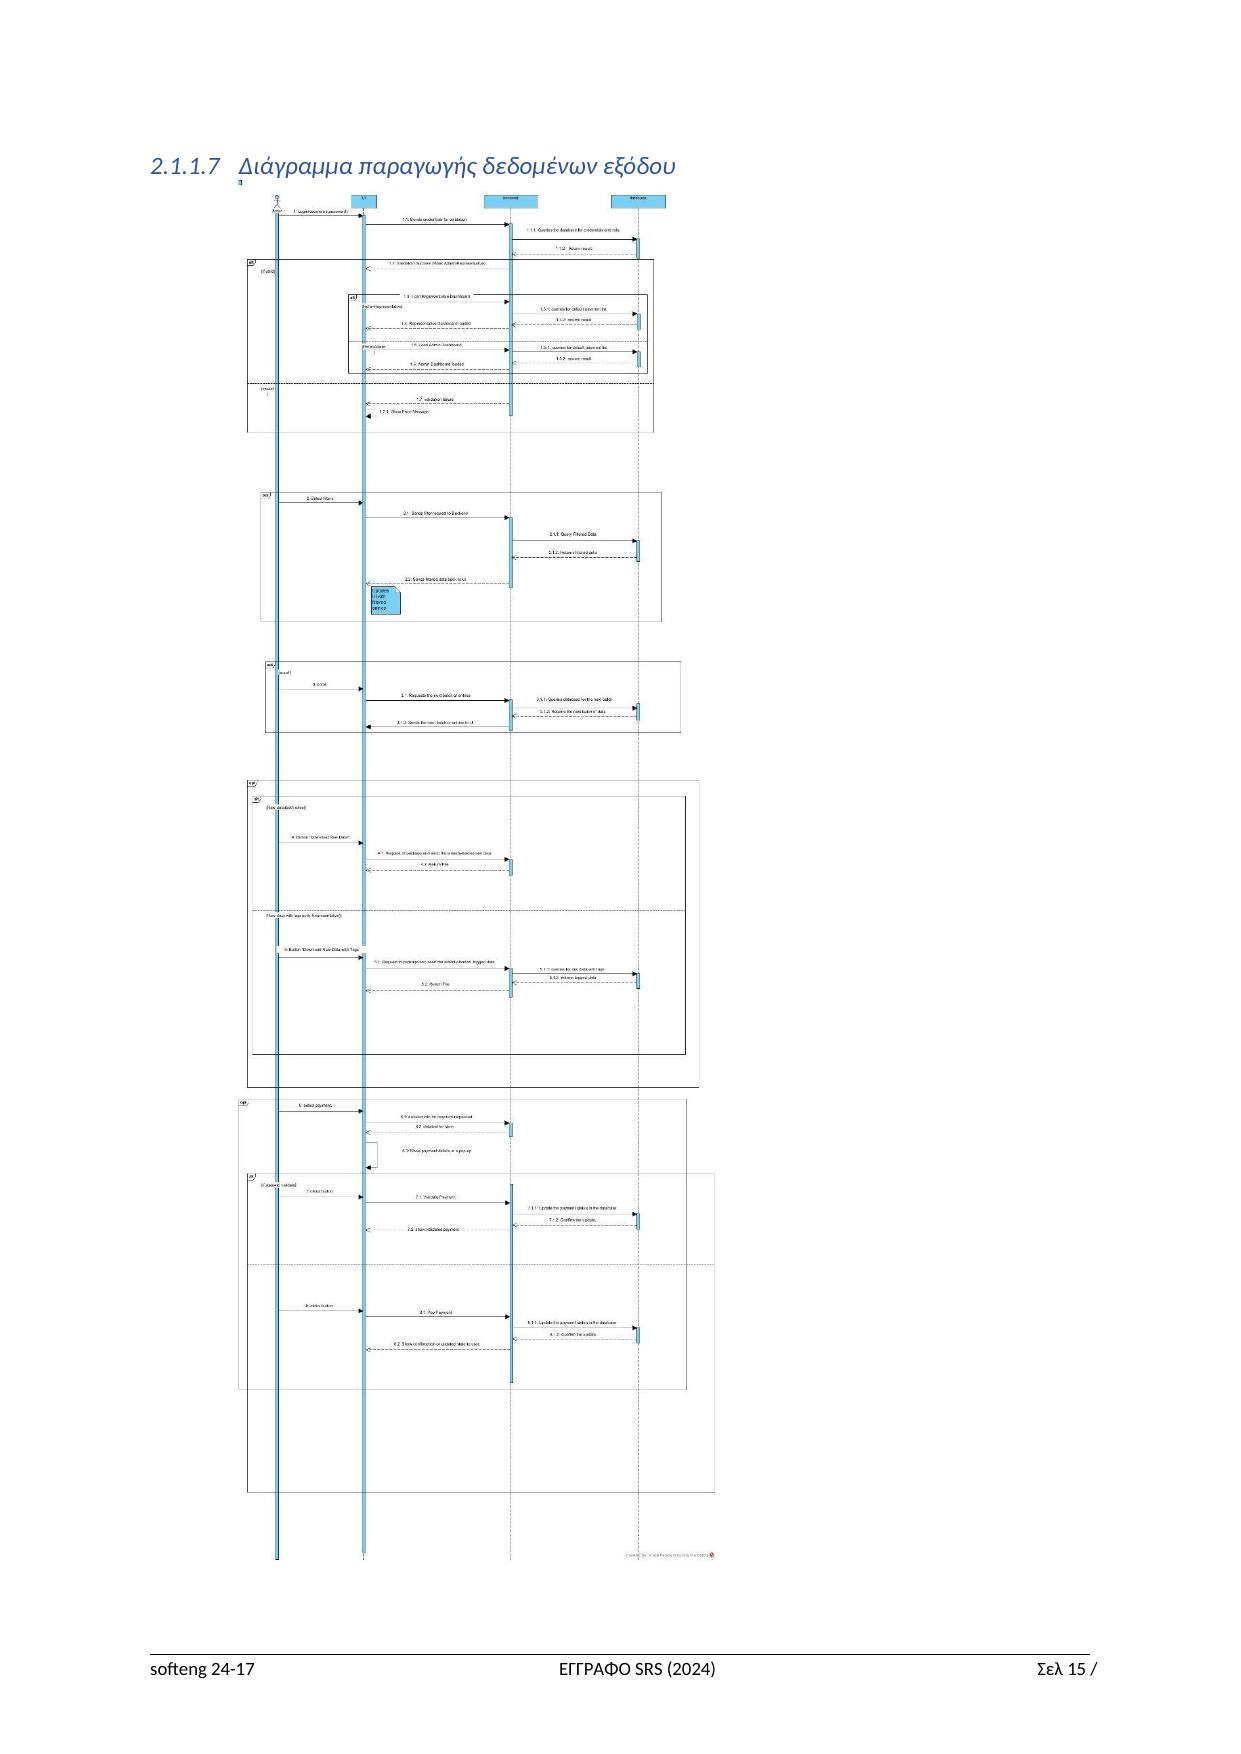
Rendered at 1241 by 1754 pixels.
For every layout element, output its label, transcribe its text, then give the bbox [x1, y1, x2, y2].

picture [238, 180, 715, 1561]
